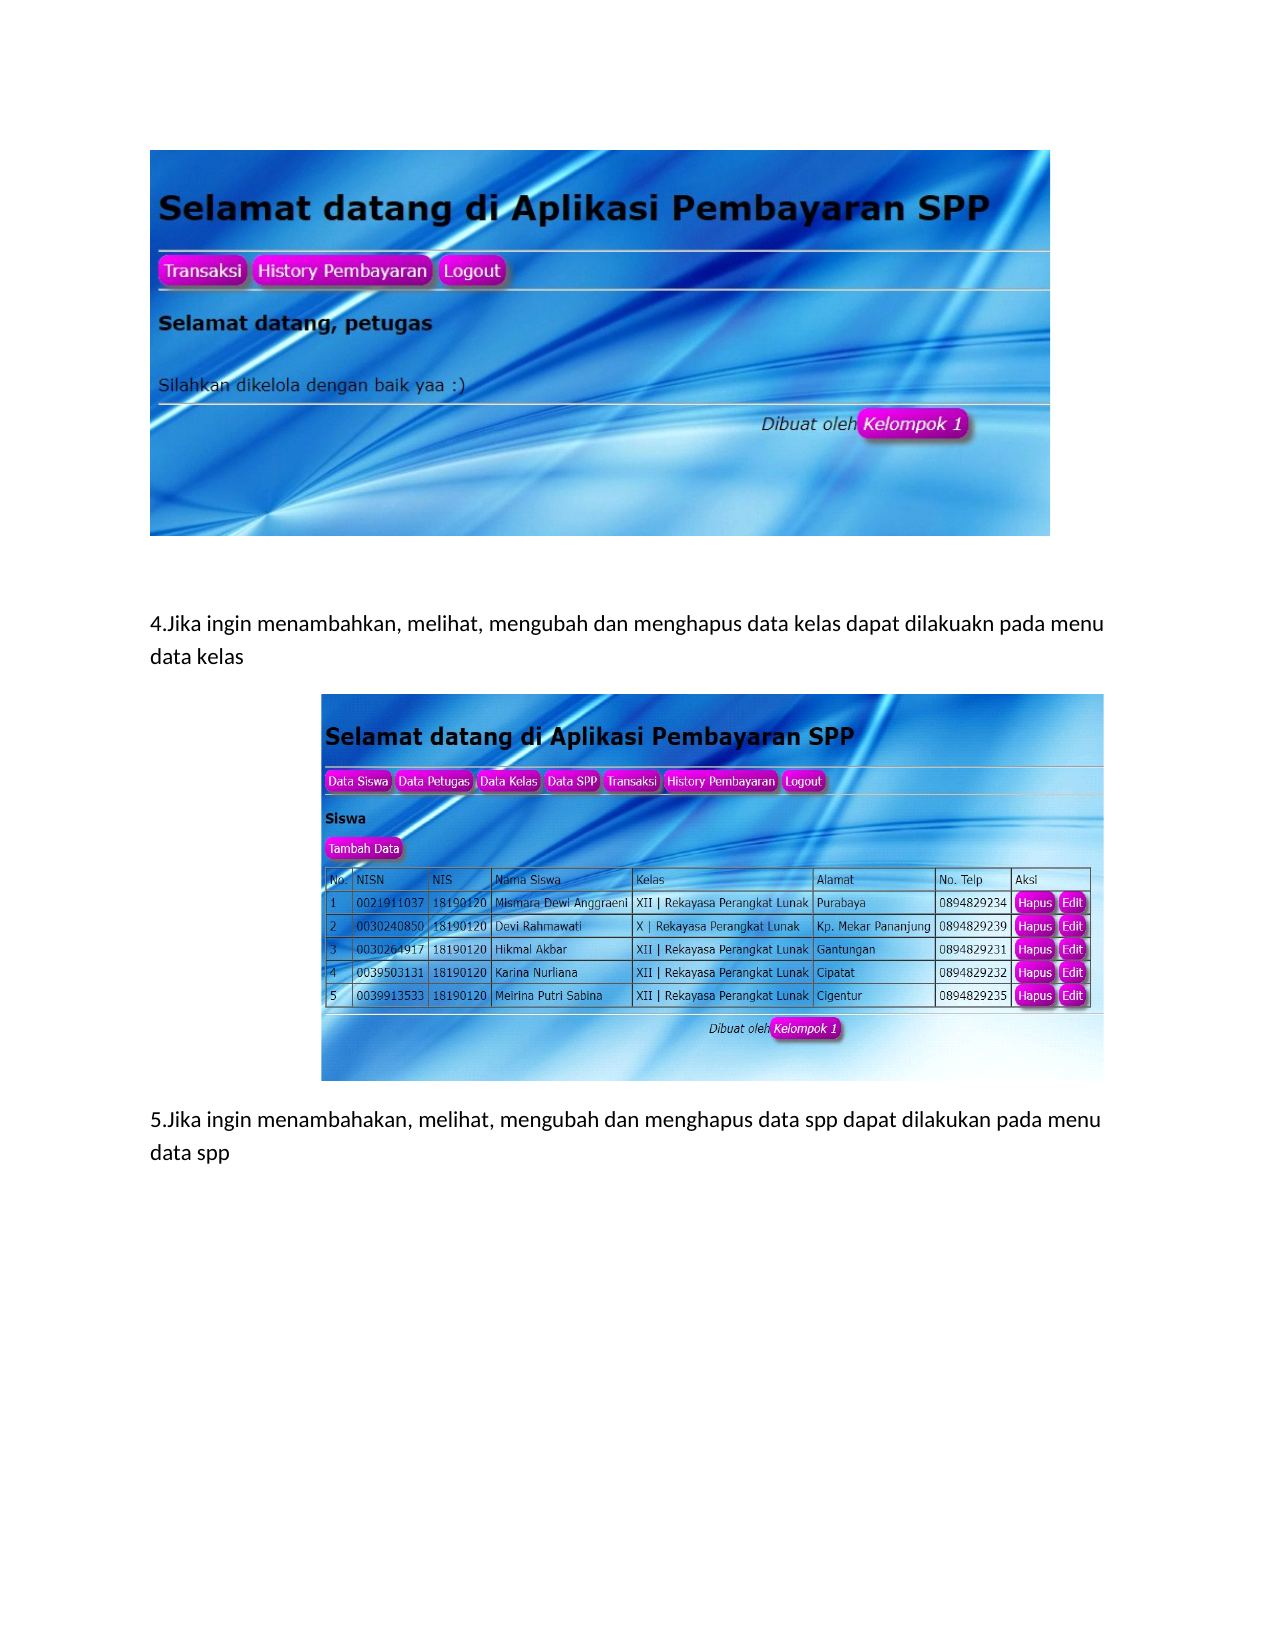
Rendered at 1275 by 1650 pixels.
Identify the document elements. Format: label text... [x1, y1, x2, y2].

text 5.Jika ingin menambahakan, melihat, mengubah dan menghapus data spp dapat dilakukan pada menu data spp [150, 1106, 1125, 1166]
text 4.Jika ingin menambahkan, melihat, mengubah dan menghapus data kelas dapat dilakuakn pada menu data kelas [150, 609, 1125, 670]
picture [150, 150, 1050, 536]
picture [321, 694, 1104, 1081]
